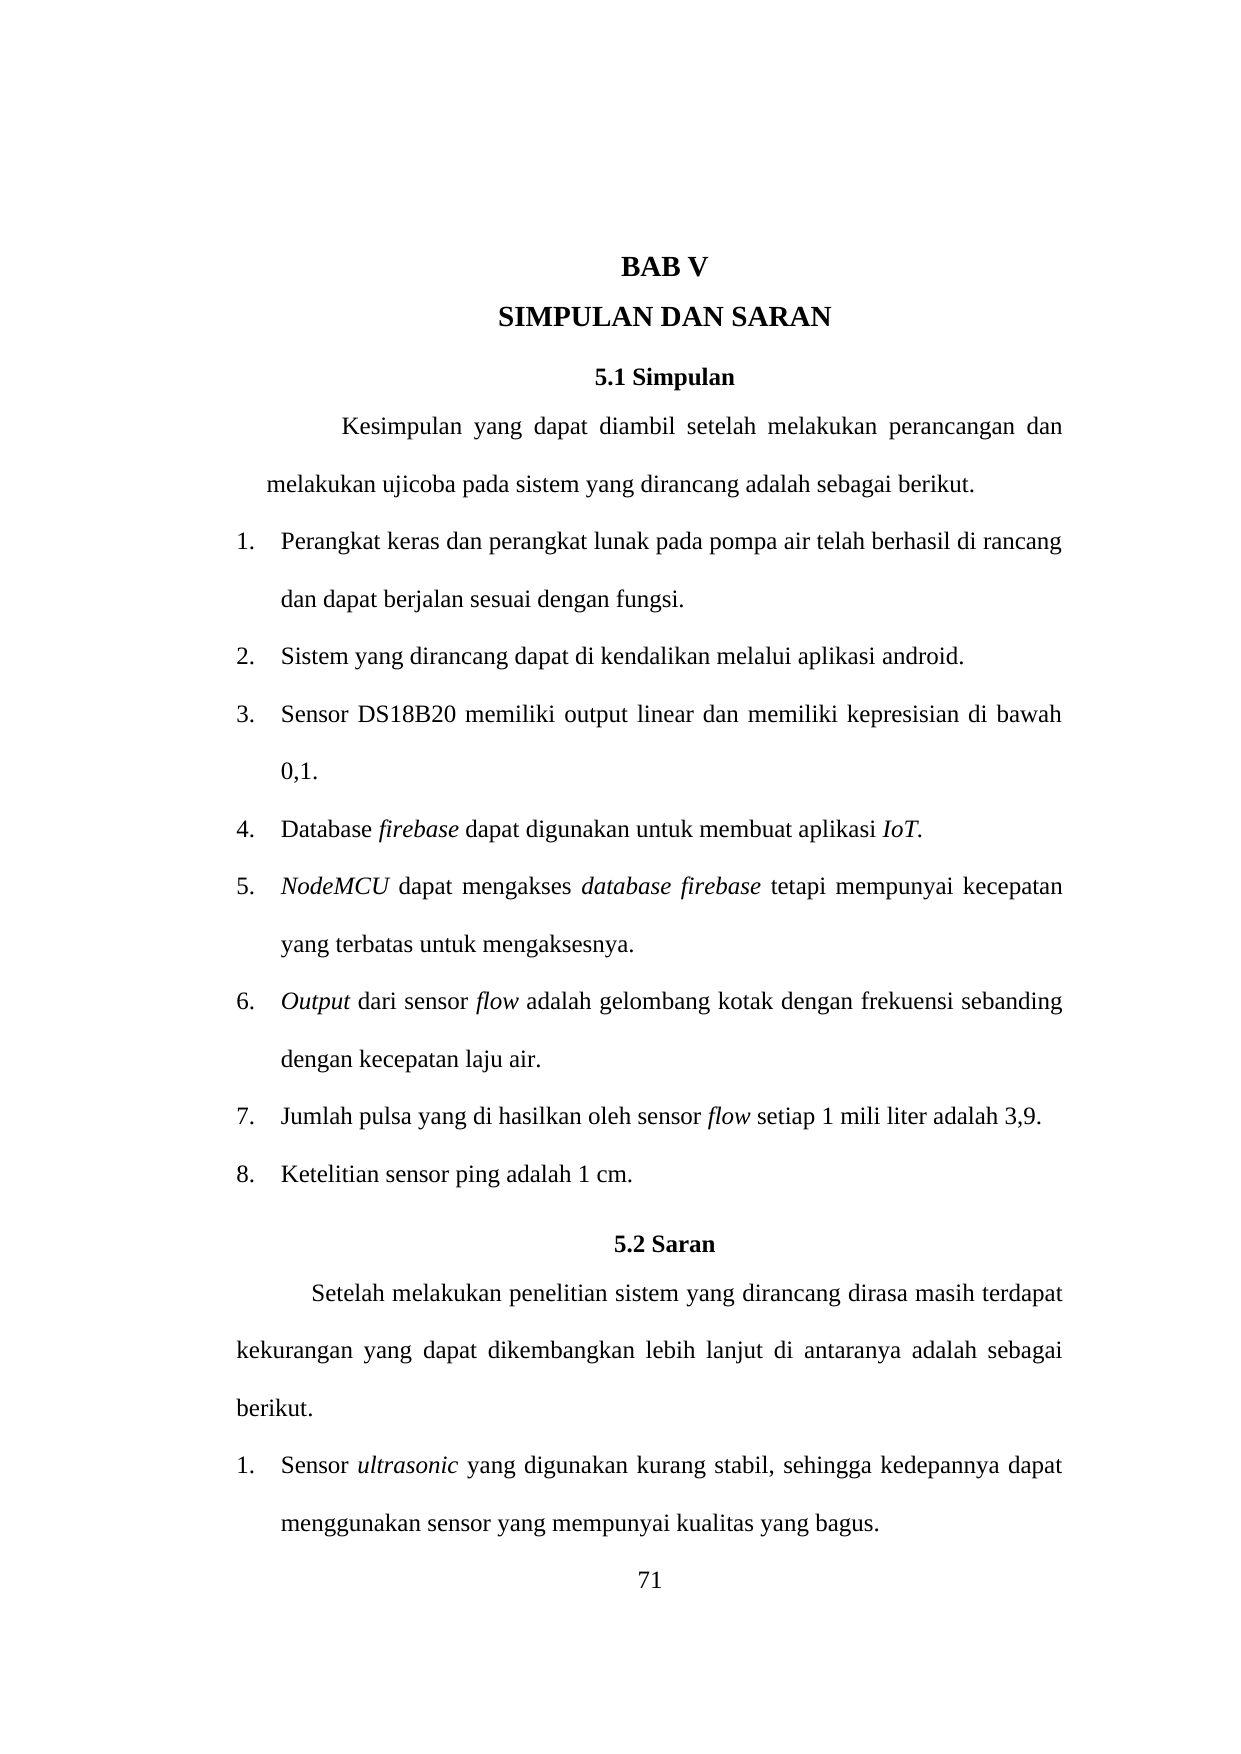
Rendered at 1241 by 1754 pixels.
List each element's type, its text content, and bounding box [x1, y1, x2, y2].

list Database firebase dapat digunakan untuk membuat aplikasi IoT. [236, 814, 1063, 842]
list Jumlah pulsa yang di hasilkan oleh sensor flow setiap 1 mili liter adalah 3,9. [236, 1101, 1063, 1130]
list Perangkat keras dan perangkat lunak pada pompa air telah berhasil di rancang dan dapat berjalan sesuai dengan fungsi. [236, 526, 1063, 612]
subtitle BAB V SIMPULAN DAN SARAN [266, 249, 1063, 333]
text Kesimpulan yang dapat diambil setelah melakukan perancangan dan melakukan ujicoba pada sistem yang dirancang adalah sebagai berikut. [266, 411, 1063, 497]
list Sensor ultrasonic yang digunakan kurang stabil, sehingga kedepannya dapat menggunakan sensor yang mempunyai kualitas yang bagus. [236, 1451, 1063, 1537]
list Sensor DS18B20 memiliki output linear dan memiliki kepresisian di bawah 0,1. [236, 699, 1063, 785]
list Output dari sensor flow adalah gelombang kotak dengan frekuensi sebanding dengan kecepatan laju air. [236, 986, 1063, 1072]
list NodeMCU dapat mengakses database firebase tetapi mempunyai kecepatan yang terbatas untuk mengaksesnya. [236, 871, 1063, 957]
list Ketelitian sensor ping adalah 1 cm. [236, 1159, 1063, 1187]
subtitle 5.2 Saran [266, 1229, 1063, 1257]
subtitle 5.1 Simpulan [266, 362, 1063, 391]
list Sistem yang dirancang dapat di kendalikan melalui aplikasi android. [236, 641, 1063, 670]
text Setelah melakukan penelitian sistem yang dirancang dirasa masih terdapat kekurangan yang dapat dikembangkan lebih lanjut di antaranya adalah sebagai berikut. [236, 1278, 1063, 1422]
